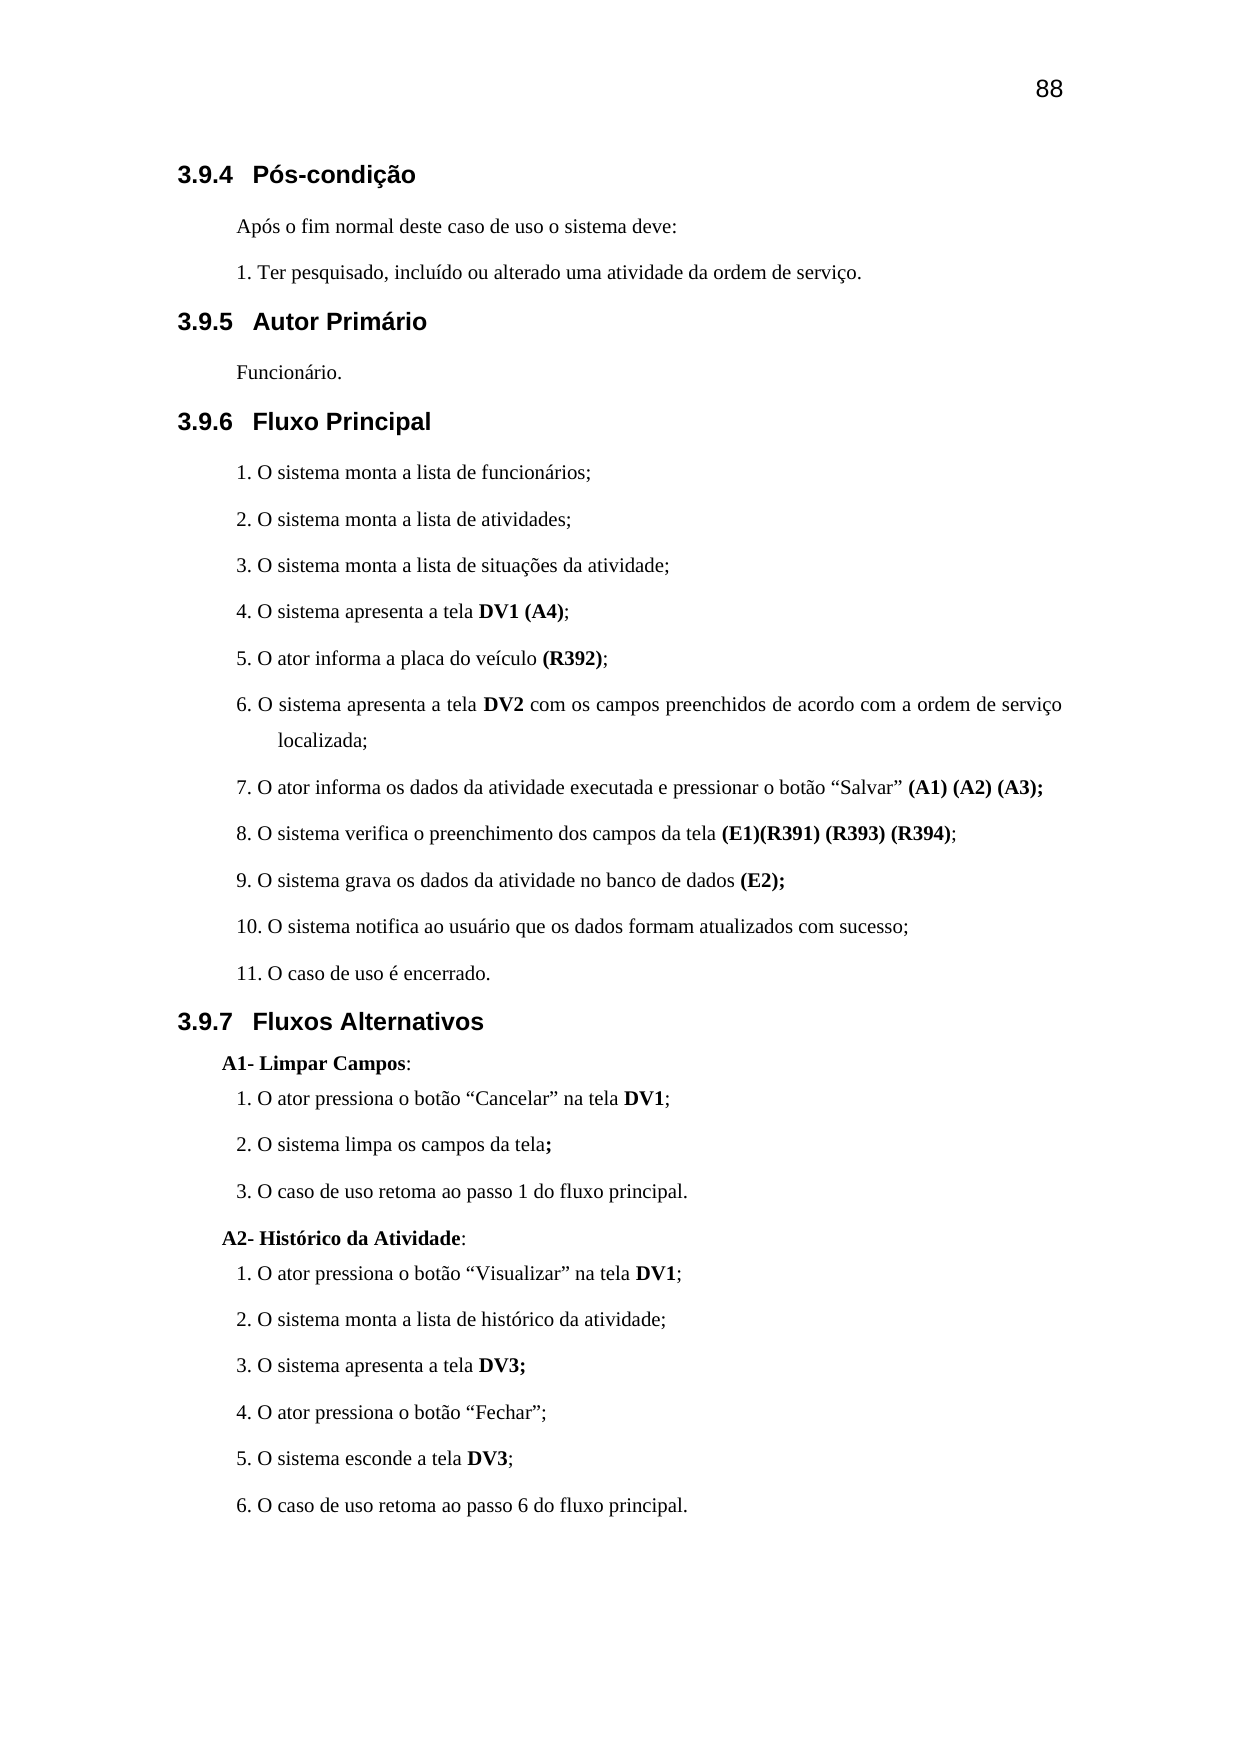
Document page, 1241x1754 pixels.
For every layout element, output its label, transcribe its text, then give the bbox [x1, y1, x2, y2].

text 1. O sistema monta a lista de funcionários; [236, 460, 1063, 484]
text 9. O sistema grava os dados da atividade no banco de dados (E2); [236, 868, 1063, 892]
text 6. O caso de uso retoma ao passo 6 do fluxo principal. [236, 1493, 1063, 1517]
text 5. O ator informa a placa do veículo (R392); [236, 646, 1063, 670]
text 3. O sistema apresenta a tela DV3; [236, 1353, 1063, 1377]
text 8. O sistema verifica o preenchimento dos campos da tela (E1)(R391) (R393) (R394); [236, 821, 1063, 845]
text 4. O ator pressiona o botão “Fechar”; [236, 1400, 1063, 1424]
text Fluxos Alternativos [177, 1007, 1063, 1036]
text Pós-condição [177, 160, 1063, 189]
text 1. O ator pressiona o botão “Cancelar” na tela DV1; [236, 1086, 1063, 1110]
text Fluxo Principal [177, 406, 1063, 435]
text Funcionário. [236, 360, 1063, 384]
text 7. O ator informa os dados da atividade executada e pressionar o botão “Salvar” (A1) (A2) (A3); [236, 775, 1063, 799]
text 2. O sistema limpa os campos da tela; [236, 1132, 1063, 1156]
text 5. O sistema esconde a tela DV3; [236, 1446, 1063, 1470]
text Autor Primário [177, 306, 1063, 335]
text 11. O caso de uso é encerrado. [236, 961, 1063, 985]
text 1. Ter pesquisado, incluído ou alterado uma atividade da ordem de serviço. [236, 260, 1063, 284]
text 3. O sistema monta a lista de situações da atividade; [236, 553, 1063, 577]
text Após o fim normal deste caso de uso o sistema deve: [236, 213, 1063, 238]
text 2. O sistema monta a lista de histórico da atividade; [236, 1307, 1063, 1331]
text 6. O sistema apresenta a tela DV2 com os campos preenchidos de acordo com a ordem de serviço localizada; [236, 692, 1063, 752]
text 4. O sistema apresenta a tela DV1 (A4); [236, 599, 1063, 623]
text 2. O sistema monta a lista de atividades; [236, 506, 1063, 531]
text 3. O caso de uso retoma ao passo 1 do fluxo principal. [236, 1178, 1063, 1203]
text A1- Limpar Campos: [177, 1050, 1063, 1075]
text A2- Histórico da Atividade: [177, 1225, 1063, 1250]
text 1. O ator pressiona o botão “Visualizar” na tela DV1; [236, 1260, 1063, 1284]
text 10. O sistema notifica ao usuário que os dados formam atualizados com sucesso; [236, 914, 1063, 938]
